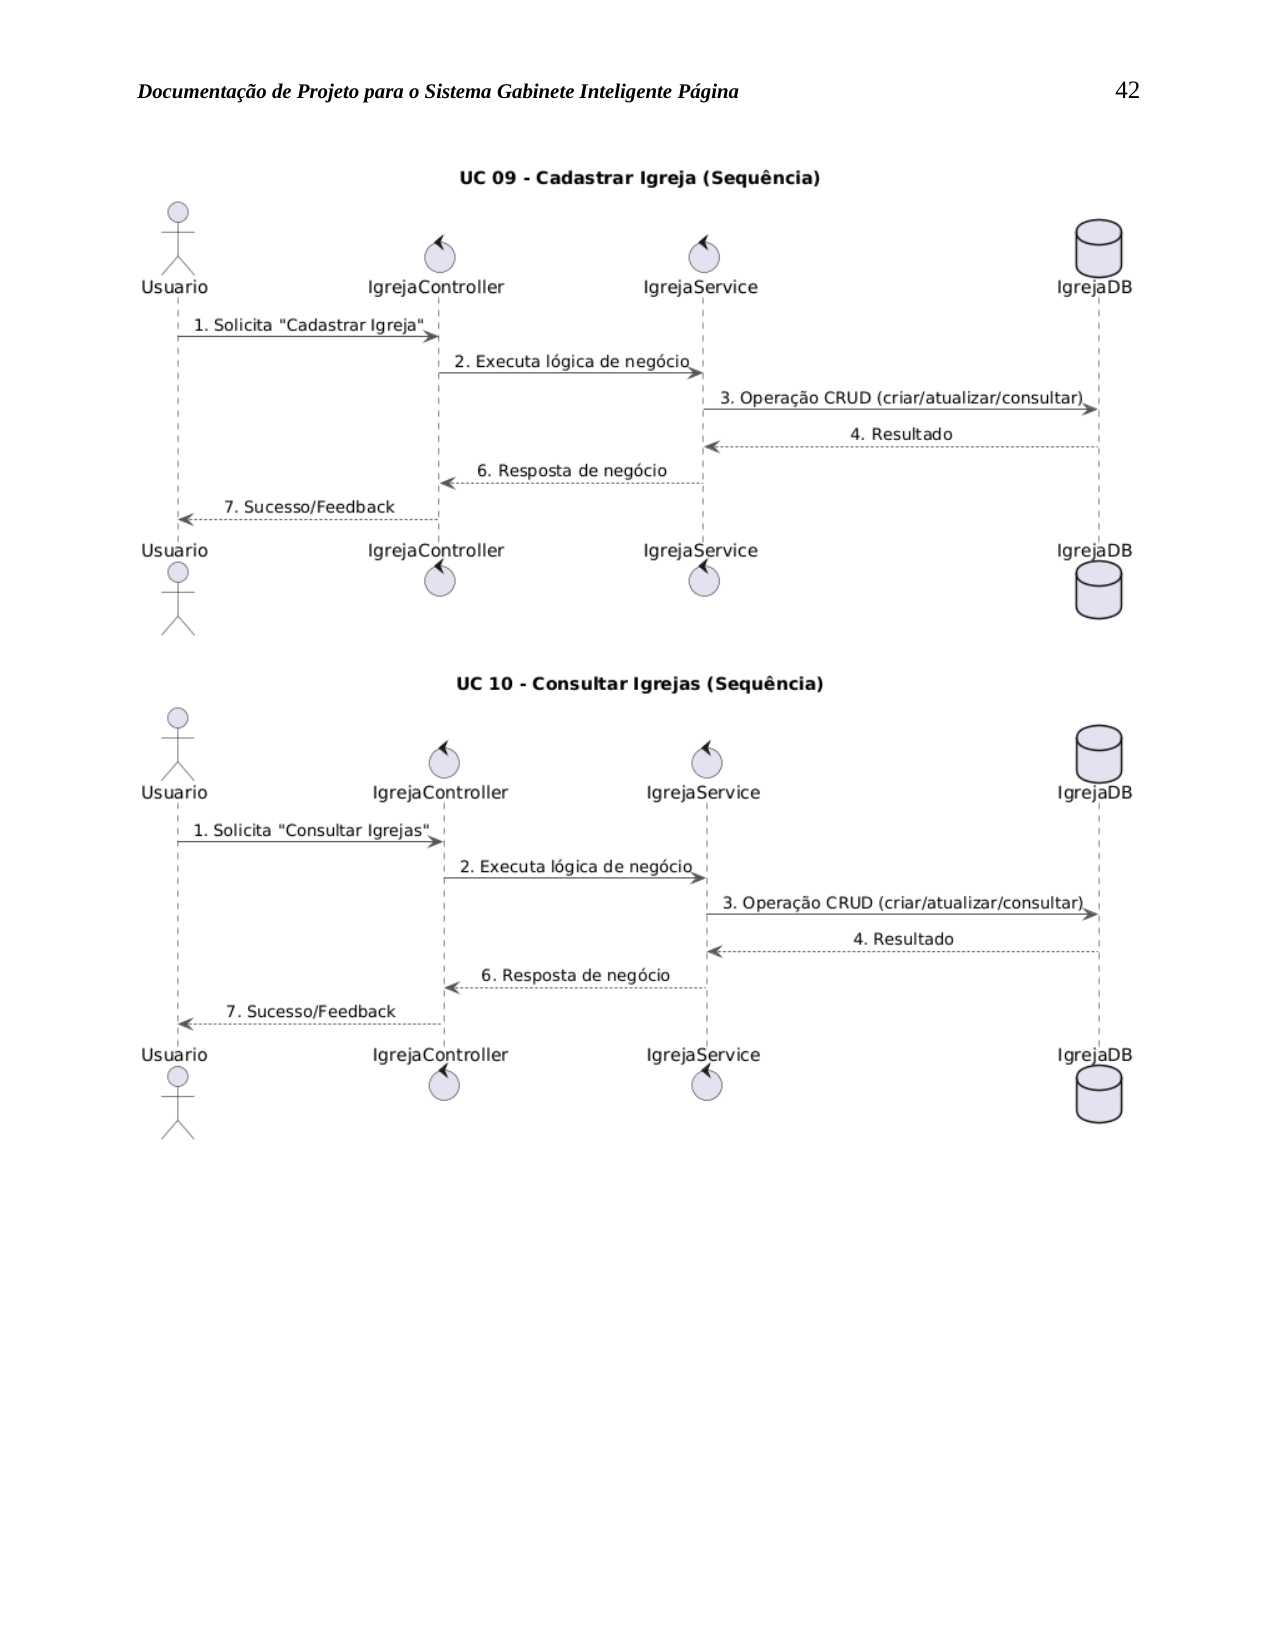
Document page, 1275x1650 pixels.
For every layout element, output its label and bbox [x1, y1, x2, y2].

picture [135, 656, 1140, 1146]
picture [135, 150, 1140, 642]
